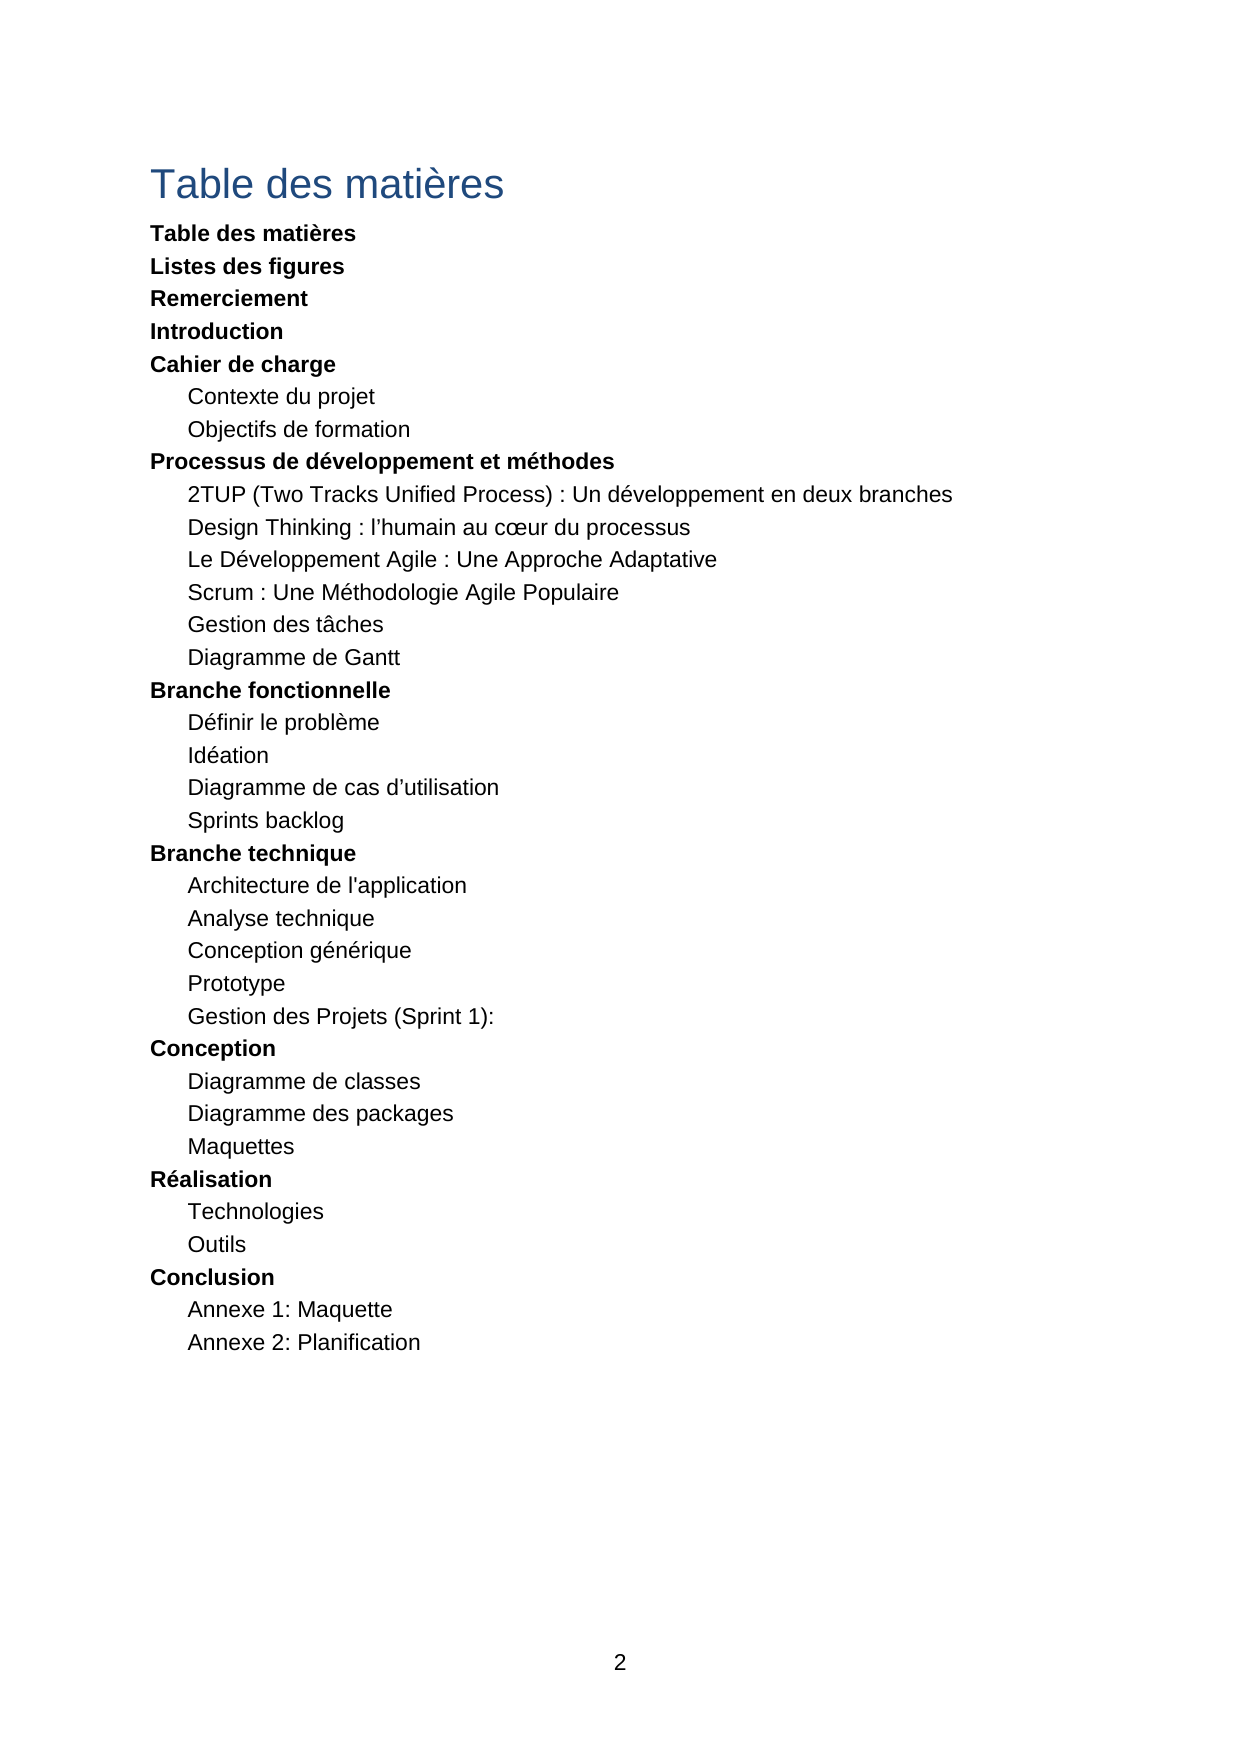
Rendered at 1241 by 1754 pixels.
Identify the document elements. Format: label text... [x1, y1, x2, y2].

subtitle Table des matières [150, 160, 1090, 208]
